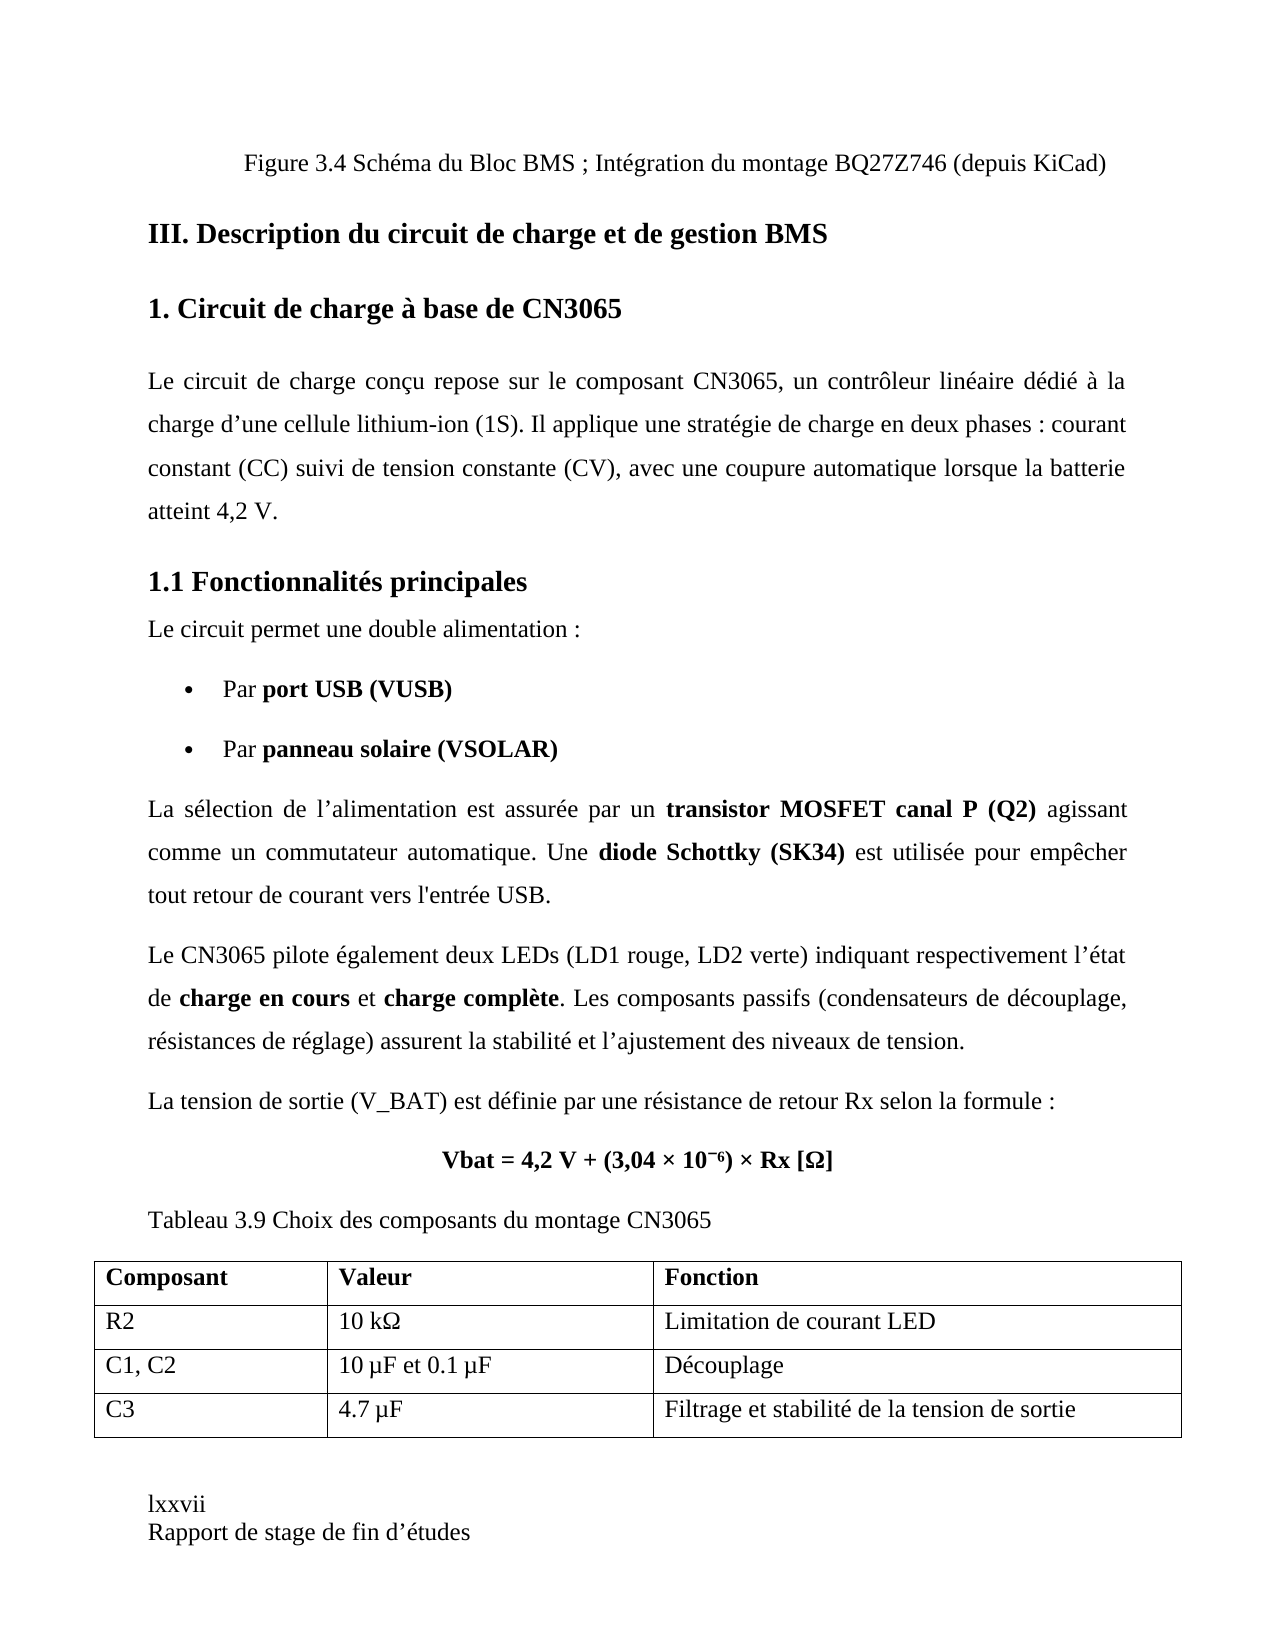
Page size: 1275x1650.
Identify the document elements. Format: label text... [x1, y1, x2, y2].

table_cell Limitation de courant LED [654, 1306, 1181, 1349]
text Tableau 3.9 Choix des composants du montage CN3065 [148, 1205, 1127, 1234]
table_header Composant [95, 1262, 327, 1305]
text Le circuit de charge conçu repose sur le composant CN3065, un contrôleur linéaire dédié à la charge d’une cellule lithium-ion (1S). Il applique une stratégie de charge en deux phases : courant constant (CC) suivi de tension constante (CV), avec une coupure automatique lorsque la batterie atteint 4,2 V. [148, 366, 1127, 524]
table_cell 4.7 µF [328, 1394, 653, 1437]
text Vbat = 4,2 V + (3,04 × 10⁻⁶) × Rx [Ω] [148, 1146, 1127, 1174]
text Le circuit permet une double alimentation : [148, 614, 1127, 643]
text La tension de sortie (V_BAT) est définie par une résistance de retour Rx selon la formule : [148, 1086, 1127, 1114]
table_cell R2 [95, 1306, 327, 1349]
text Le CN3065 pilote également deux LEDs (LD1 rouge, LD2 verte) indiquant respectivement l’état de charge en cours et charge complète. Les composants passifs (condensateurs de découplage, résistances de réglage) assurent la stabilité et l’ajustement des niveaux de tension. [148, 940, 1127, 1055]
table_cell 10 kΩ [328, 1306, 653, 1349]
table_header Fonction [654, 1262, 1181, 1305]
table_cell Découplage [654, 1350, 1181, 1393]
table_cell C3 [95, 1394, 327, 1437]
text Figure 3.4 Schéma du Bloc BMS ; Intégration du montage BQ27Z746 (depuis KiCad) [223, 148, 1127, 176]
list Par port USB (VUSB) [185, 674, 1127, 703]
text La sélection de l’alimentation est assurée par un transistor MOSFET canal P (Q2) agissant comme un commutateur automatique. Une diode Schottky (SK34) est utilisée pour empêcher tout retour de courant vers l'entrée USB. [148, 794, 1127, 909]
table_header Valeur [328, 1262, 653, 1305]
text III. Description du circuit de charge et de gestion BMS [148, 216, 1127, 249]
text 1.1 Fonctionnalités principales [148, 564, 1127, 597]
text 1. Circuit de charge à base de CN3065 [148, 291, 1127, 325]
table_cell Filtrage et stabilité de la tension de sortie [654, 1394, 1181, 1437]
list Par panneau solaire (VSOLAR) [185, 734, 1127, 763]
table_cell 10 µF et 0.1 µF [328, 1350, 653, 1393]
table_cell C1, C2 [95, 1350, 327, 1393]
